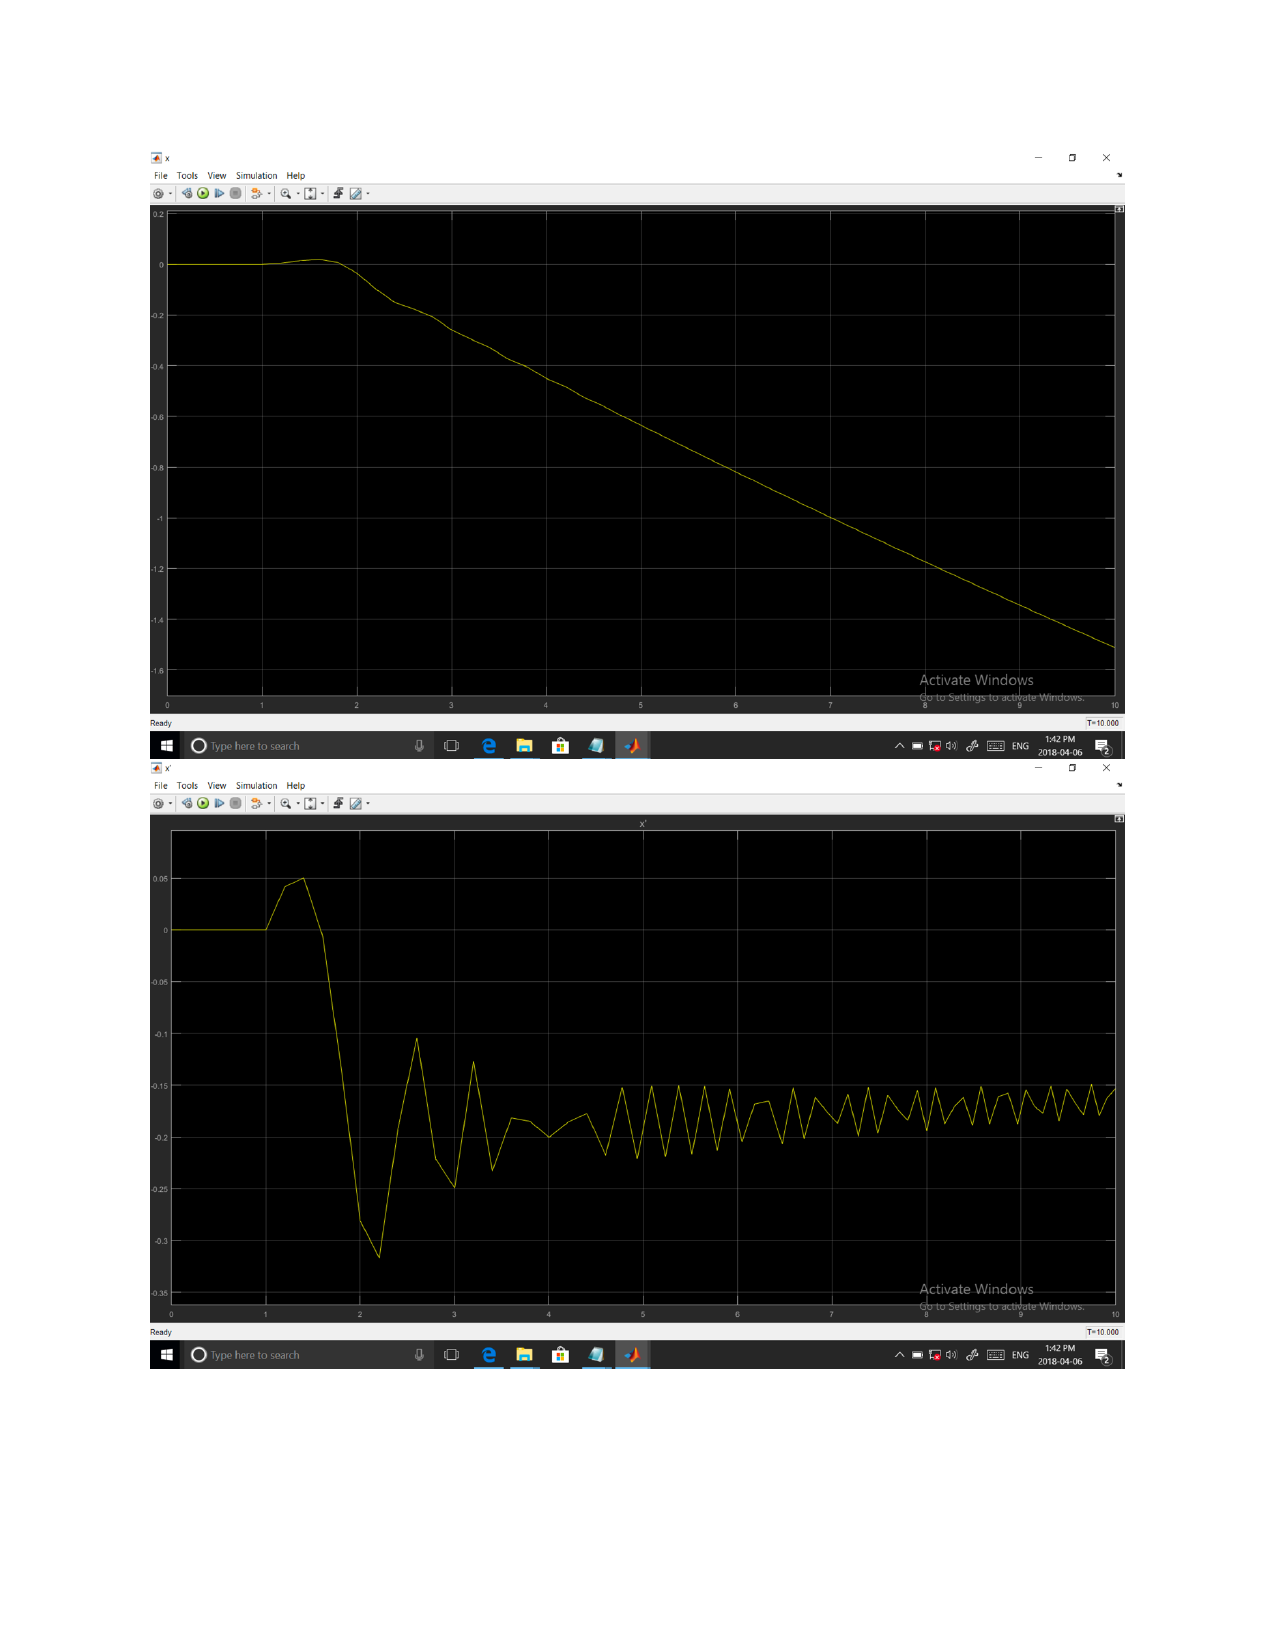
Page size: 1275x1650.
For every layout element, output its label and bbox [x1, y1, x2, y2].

picture [150, 150, 1125, 1369]
